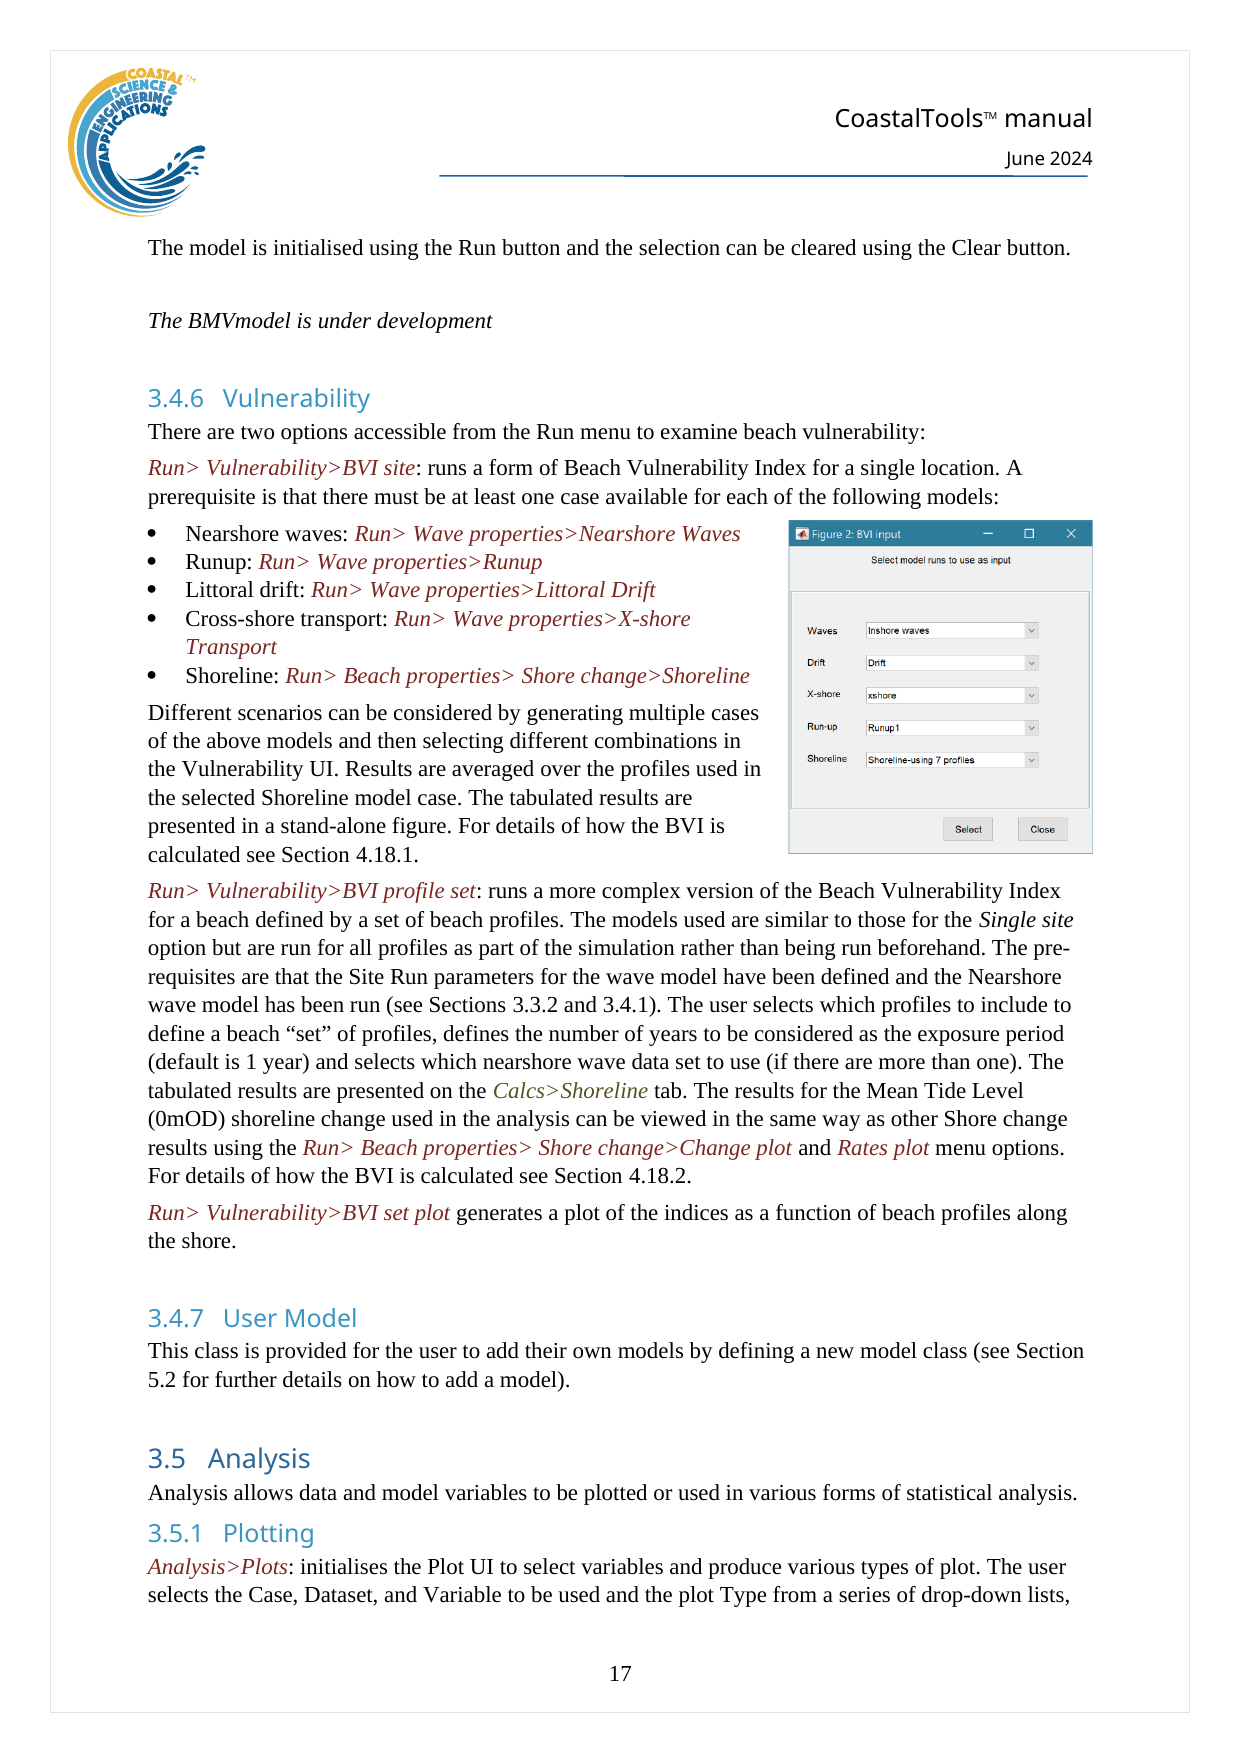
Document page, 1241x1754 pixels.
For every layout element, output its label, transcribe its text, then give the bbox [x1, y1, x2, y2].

text There are two options accessible from the Run menu to examine beach vulnerability: [148, 418, 1093, 444]
text Different scenarios can be considered by generating multiple cases of the above models and then selecting different combinations in the Vulnerability UI. Results are averaged over the profiles used in the selected Shoreline model case. The tabulated results are presented in a stand-alone figure. For details of how the BVI is calculated see Section 4.18.1. [148, 699, 1093, 867]
text Run> Vulnerability>BVI set plot generates a plot of the indices as a function of beach profiles along the shore. [148, 1199, 1093, 1253]
text Run> Vulnerability>BVI profile set: runs a more complex version of the Beach Vulnerability Index for a beach defined by a set of beach profiles. The models used are similar to those for the Single site option but are run for all profiles as part of the simulation rather than being run beforehand. The pre-requisites are that the Site Run parameters for the wave model have been defined and the Nearshore wave model has been run (see Sections 3.3.2 and 3.4.1). The user selects which profiles to include to define a beach “set” of profiles, defines the number of years to be considered as the exposure period (default is 1 year) and selects which nearshore wave data set to use (if there are more than one). The tabulated results are presented on the Calcs>Shoreline tab. The results for the Mean Tide Level (0mOD) shoreline change used in the analysis can be viewed in the same way as other Shore change results using the Run> Beach properties> Shore change>Change plot and Rates plot menu options. For details of how the BVI is calculated see Section 4.18.2. [148, 878, 1093, 1188]
subtitle Vulnerability [148, 381, 1093, 415]
text Run> Vulnerability>BVI site: runs a form of Beach Vulnerability Index for a single location. A prerequisite is that there must be at least one case available for each of the following models: [148, 454, 1093, 509]
text The BMVmodel is under development [148, 307, 1093, 334]
list Littoral drift: Run> Wave properties>Littoral Drift [148, 577, 788, 603]
list Runup: Run> Wave properties>Runup [148, 548, 788, 574]
text This class is provided for the user to add their own models by defining a new model class (see Section 5.2 for further details on how to add a model). [148, 1337, 1093, 1392]
list Nearshore waves: Run> Wave properties>Nearshore Waves [148, 520, 788, 546]
subtitle Analysis [148, 1439, 1093, 1476]
subtitle Plotting [148, 1516, 1093, 1550]
list Shoreline: Run> Beach properties> Shore change>Shoreline [148, 662, 788, 688]
text Analysis allows data and model variables to be plotted or used in various forms of statistical analysis. [148, 1479, 1093, 1506]
text The model is initialised using the Run button and the selection can be cleared using the Clear button. [148, 234, 1093, 260]
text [148, 1553, 1093, 1608]
picture [788, 520, 1093, 854]
list Cross-shore transport: Run> Wave properties>X-shore Transport [148, 605, 788, 660]
subtitle User Model [148, 1301, 1093, 1335]
